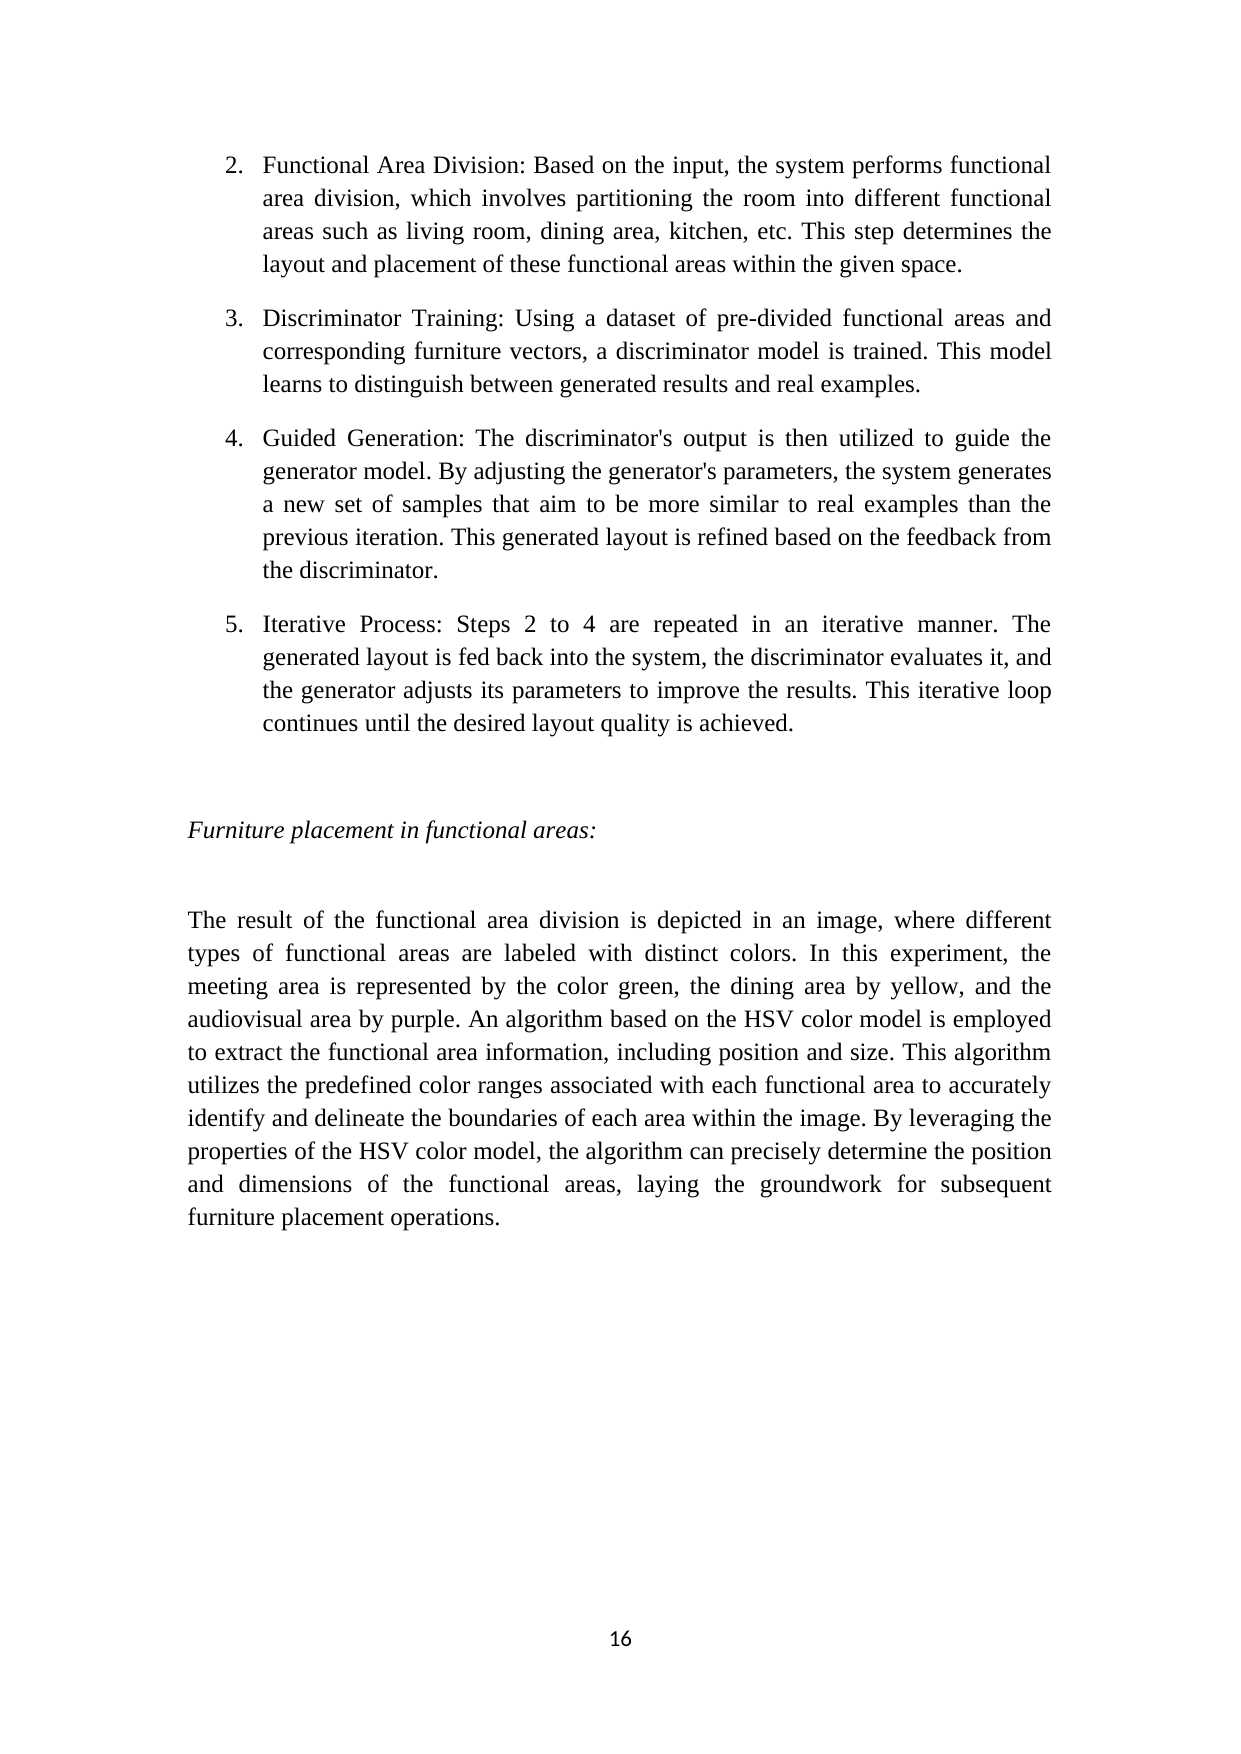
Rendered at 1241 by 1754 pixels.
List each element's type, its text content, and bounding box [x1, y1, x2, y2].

list Guided Generation: The discriminator's output is then utilized to guide the generator model. By adjusting the generator's parameters, the system generates a new set of samples that aim to be more similar to real examples than the previous iteration. This generated layout is refined based on the feedback from the discriminator. [225, 423, 1053, 584]
text Furniture placement in functional areas: [187, 816, 1053, 844]
list Functional Area Division: Based on the input, the system performs functional area division, which involves partitioning the room into different functional areas such as living room, dining area, kitchen, etc. This step determines the layout and placement of these functional areas within the given space. [225, 150, 1053, 278]
list Iterative Process: Steps 2 to 4 are repeated in an iterative manner. The generated layout is fed back into the system, the discriminator evaluates it, and the generator adjusts its parameters to improve the results. This iterative loop continues until the desired layout quality is achieved. [225, 609, 1053, 737]
list Discriminator Training: Using a dataset of pre-divided functional areas and corresponding furniture vectors, a discriminator model is trained. This model learns to distinguish between generated results and real examples. [225, 303, 1053, 398]
text The result of the functional area division is depicted in an image, where different types of functional areas are labeled with distinct colors. In this experiment, the meeting area is represented by the color green, the dining area by yellow, and the audiovisual area by purple. An algorithm based on the HSV color model is employed to extract the functional area information, including position and size. This algorithm utilizes the predefined color ranges associated with each functional area to accurately identify and delineate the boundaries of each area within the image. By leveraging the properties of the HSV color model, the algorithm can precisely determine the position and dimensions of the functional areas, laying the groundwork for subsequent furniture placement operations. [187, 869, 1053, 1231]
